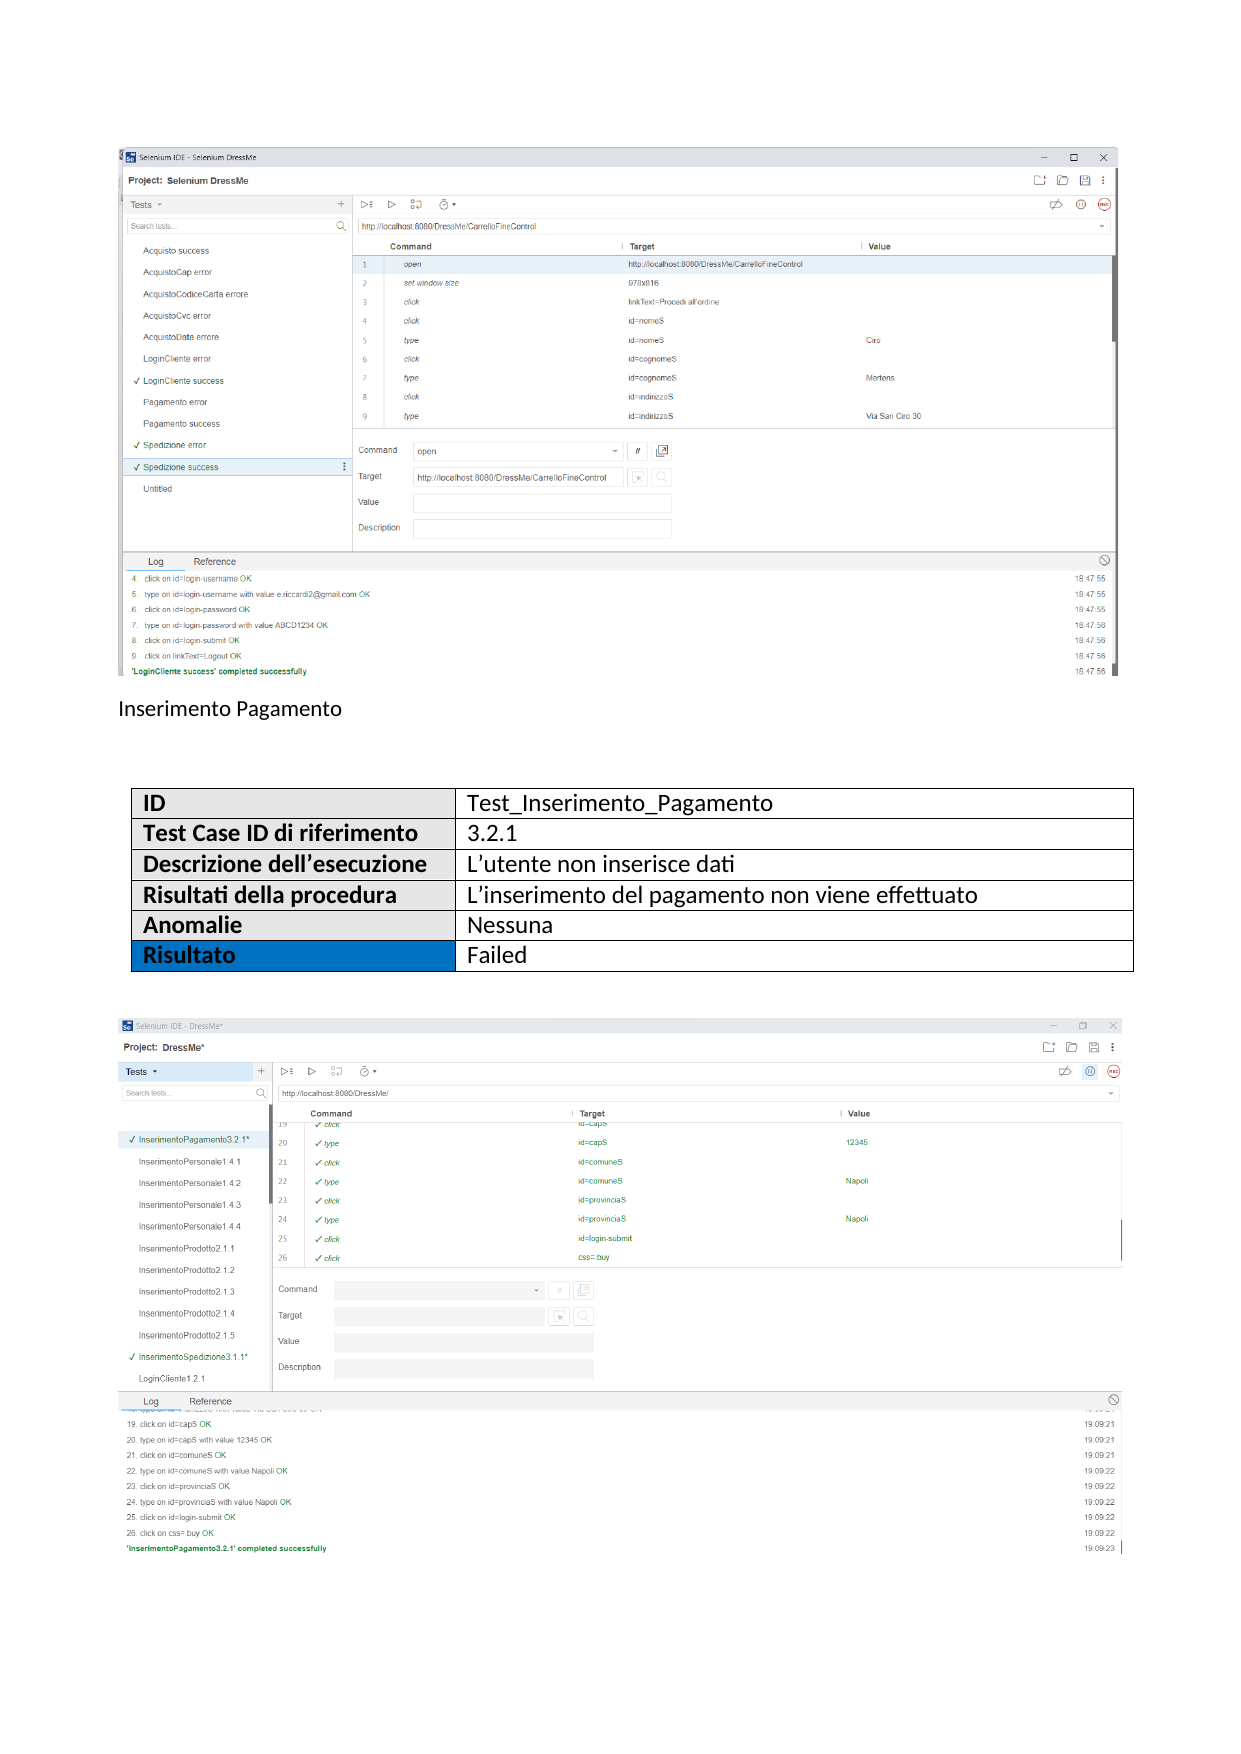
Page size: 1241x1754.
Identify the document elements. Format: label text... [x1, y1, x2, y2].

table_cell Risultato [132, 941, 455, 971]
table_cell Nessuna [456, 911, 1133, 940]
table_cell L’utente non inserisce dati [456, 850, 1133, 879]
table_cell Failed [456, 941, 1133, 971]
table_cell Descrizione dell’esecuzione [132, 850, 455, 879]
picture [118, 147, 1119, 676]
table_cell Test Case ID di riferimento [132, 819, 455, 848]
table_cell 3.2.1 [456, 819, 1133, 848]
table_cell L’inserimento del pagamento non viene effettuato [456, 881, 1133, 910]
table_cell Risultati della procedura [132, 881, 455, 910]
table_cell Anomalie [132, 911, 455, 940]
text Inserimento Pagamento [118, 694, 1122, 722]
picture [118, 1018, 1123, 1554]
table_header Test_Inserimento_Pagamento [456, 789, 1133, 818]
table_header ID [132, 789, 455, 818]
